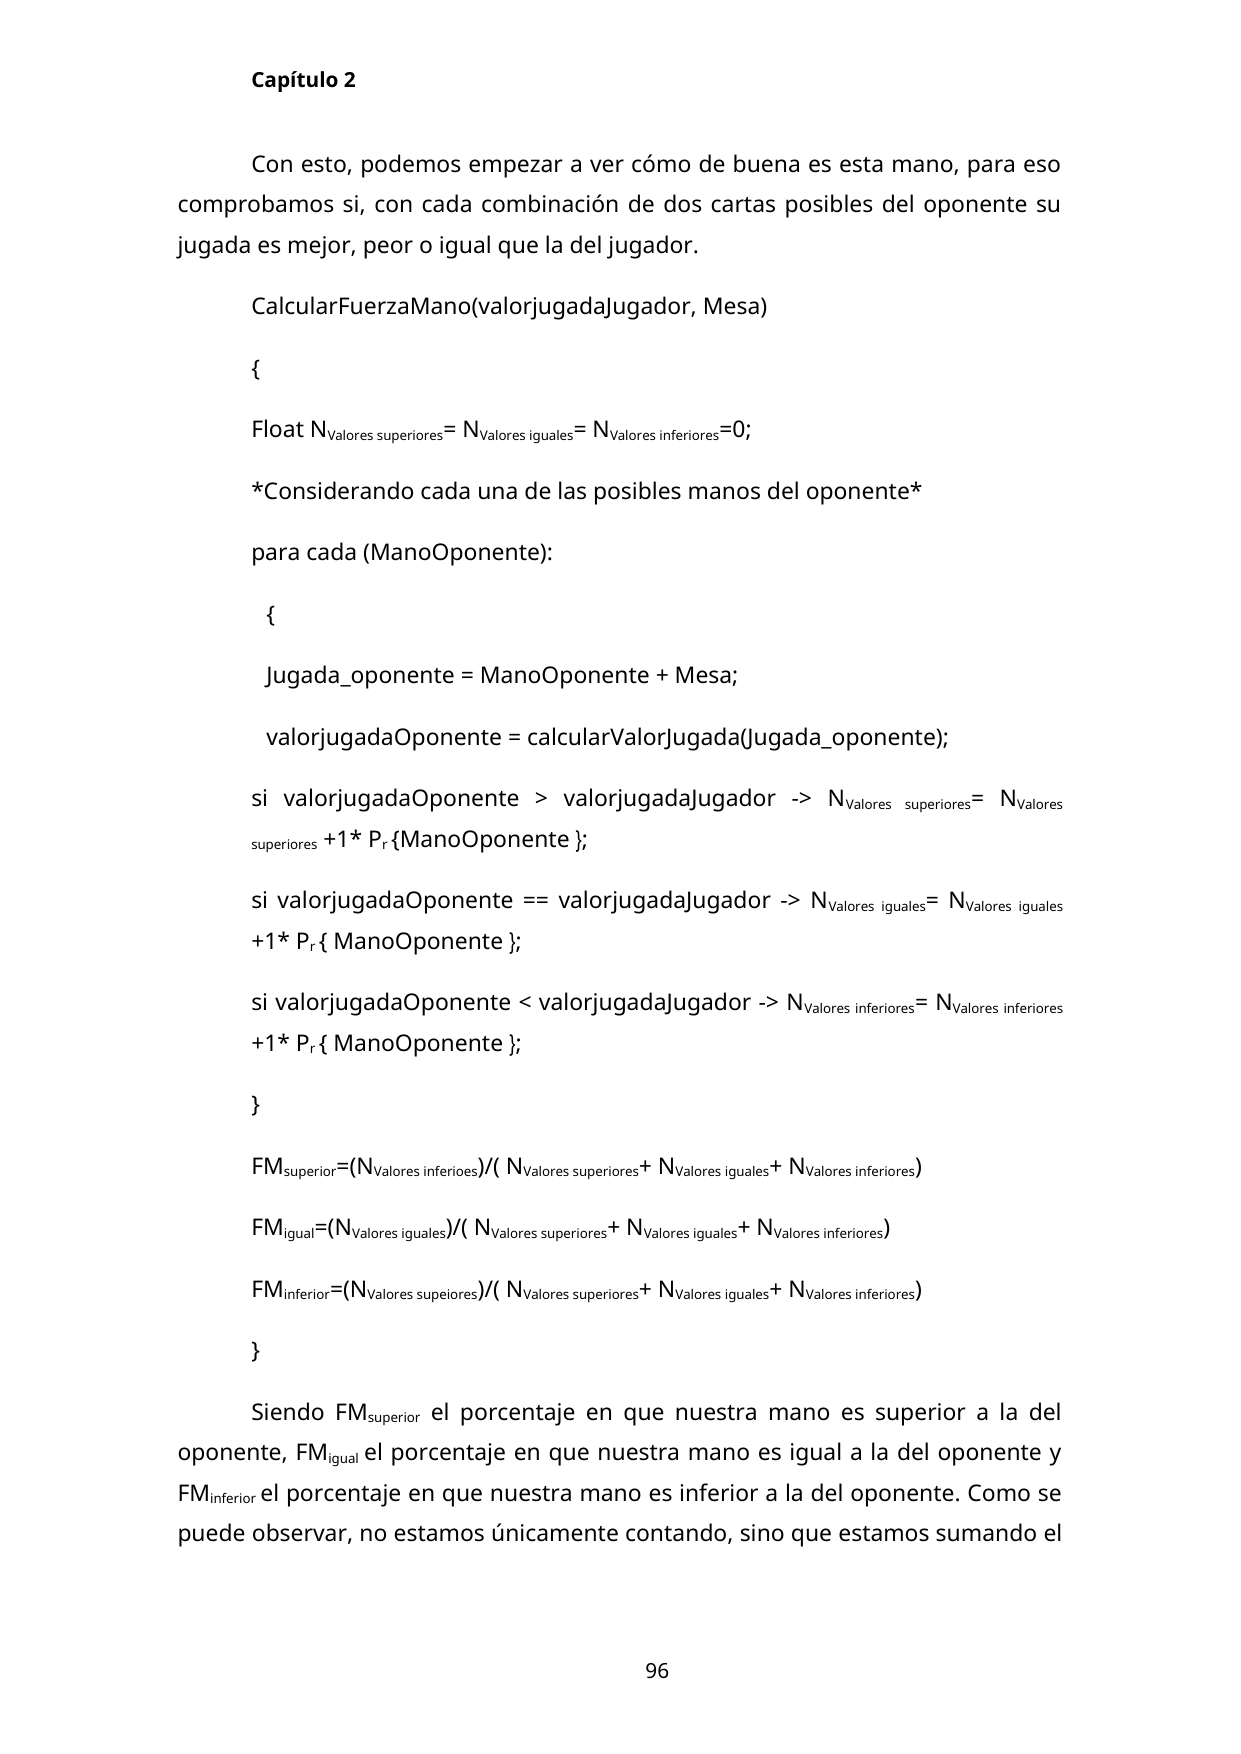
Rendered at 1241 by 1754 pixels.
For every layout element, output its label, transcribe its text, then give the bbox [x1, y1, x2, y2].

text } [177, 1088, 1063, 1119]
text si valorjugadaOponente > valorjugadaJugador -> NValores superiores= NValores superiores +1* Pr {ManoOponente }; [251, 782, 1063, 854]
text CalcularFuerzaMano(valorjugadaJugador, Mesa) [177, 290, 1063, 322]
text FMinferior=(NValores supeiores)/( NValores superiores+ NValores iguales+ NValores inferiores) [177, 1273, 1063, 1304]
text { [177, 352, 1063, 383]
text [177, 1396, 1063, 1549]
text si valorjugadaOponente == valorjugadaJugador -> NValores iguales= NValores iguales +1* Pr { ManoOponente }; [251, 884, 1063, 956]
text *Considerando cada una de las posibles manos del oponente* [177, 475, 1063, 506]
text Con esto, podemos empezar a ver cómo de buena es esta mano, para eso comprobamos si, con cada combinación de dos cartas posibles del oponente su jugada es mejor, peor o igual que la del jugador. [177, 148, 1063, 260]
text valorjugadaOponente = calcularValorJugada(Jugada_oponente); [177, 721, 1063, 752]
text si valorjugadaOponente < valorjugadaJugador -> NValores inferiores= NValores inferiores +1* Pr { ManoOponente }; [251, 986, 1063, 1058]
text { [177, 598, 1063, 629]
text para cada (ManoOponente): [177, 536, 1063, 567]
text } [177, 1334, 1063, 1365]
text FMsuperior=(NValores inferioes)/( NValores superiores+ NValores iguales+ NValores inferiores) [177, 1150, 1063, 1181]
text FMigual=(NValores iguales)/( NValores superiores+ NValores iguales+ NValores inferiores) [177, 1211, 1063, 1242]
text Jugada_oponente = ManoOponente + Mesa; [177, 659, 1063, 690]
text Float NValores superiores= NValores iguales= NValores inferiores=0; [177, 413, 1063, 444]
